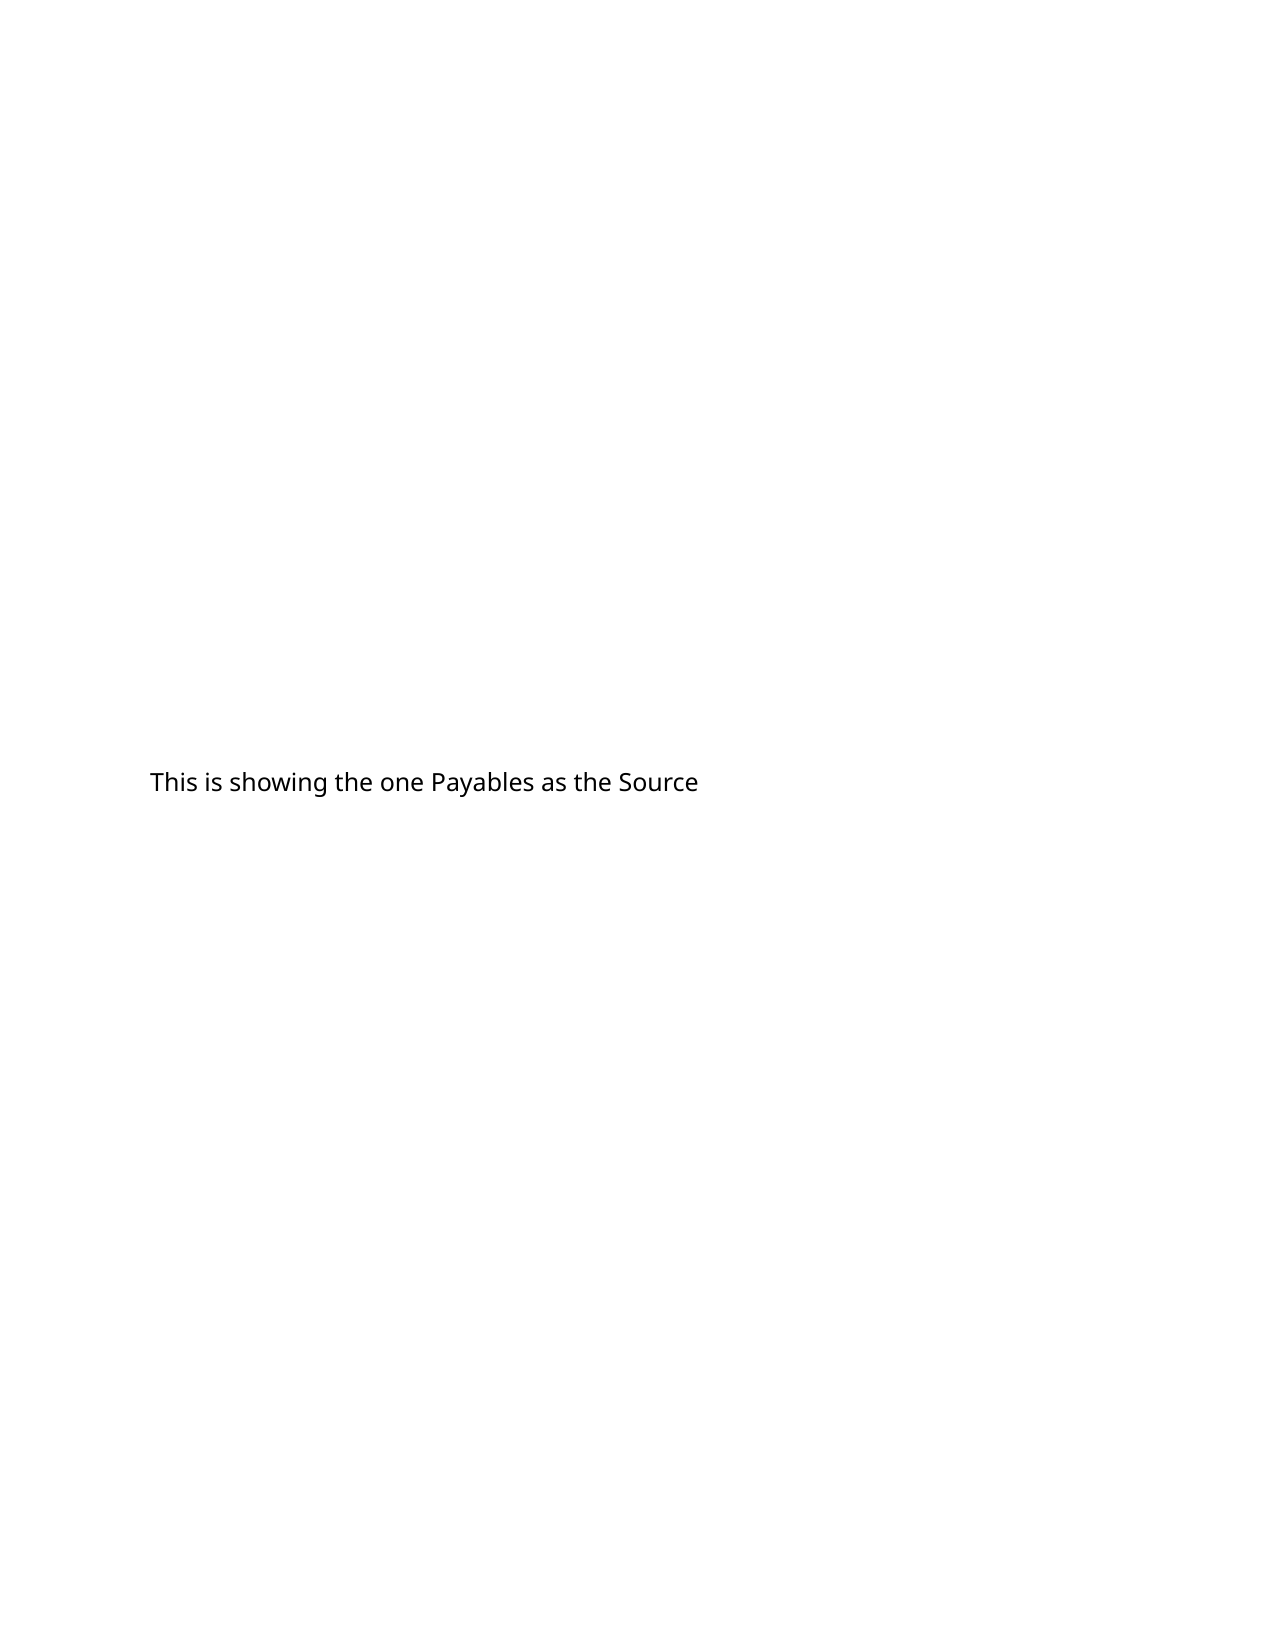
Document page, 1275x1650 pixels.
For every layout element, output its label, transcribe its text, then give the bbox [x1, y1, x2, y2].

text This is showing the one Payables as the Source [150, 764, 1125, 798]
